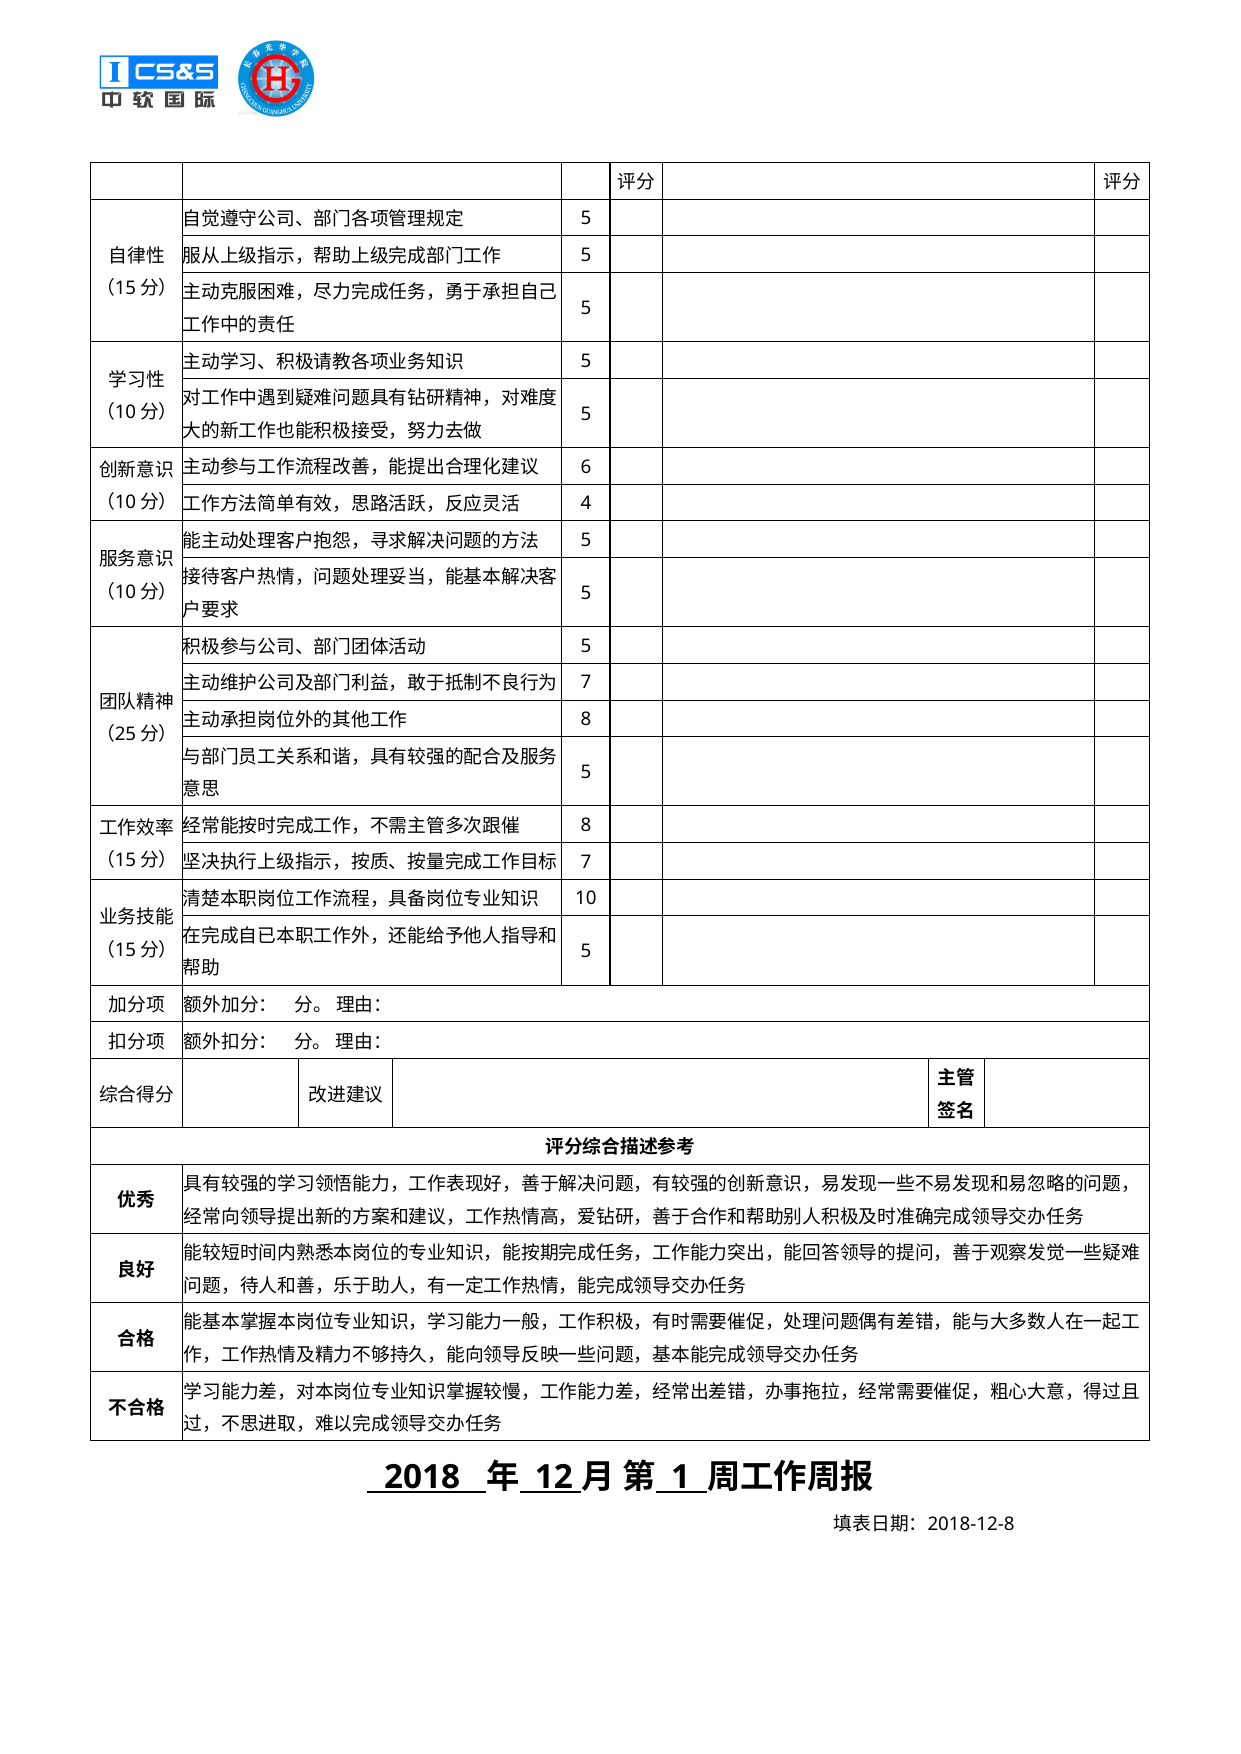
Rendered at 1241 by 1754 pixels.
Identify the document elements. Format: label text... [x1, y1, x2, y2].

table_cell [611, 806, 662, 842]
table_cell [1095, 342, 1149, 378]
table_cell [611, 273, 662, 341]
table_cell [663, 843, 1094, 879]
table_cell 5 [562, 236, 609, 272]
table_cell [611, 521, 662, 557]
table_cell 主动维护公司及部门利益，敢于抵制不良行为 [183, 664, 561, 699]
table_cell 学习性 （10分） [91, 342, 182, 447]
table_cell [663, 448, 1094, 484]
table_cell [611, 916, 662, 984]
table_cell [663, 485, 1094, 520]
table_cell 在完成自已本职工作外，还能给予他人指导和帮助 [183, 916, 561, 984]
table_cell 10 [562, 880, 609, 915]
table_cell [663, 200, 1094, 235]
table_cell [1095, 273, 1149, 341]
text 2018 年 12 月 第 1 周工作周报 [148, 1441, 1092, 1506]
table_cell 与部门员工关系和谐，具有较强的配合及服务意思 [183, 737, 561, 805]
table_cell [663, 521, 1094, 557]
table_cell [663, 880, 1094, 915]
table_cell 5 [562, 342, 609, 378]
table_cell [663, 236, 1094, 272]
table_cell 团队精神 （25分） [91, 627, 182, 805]
table_cell [1095, 448, 1149, 484]
table_cell [611, 236, 662, 272]
table_cell 改进建议 [299, 1059, 392, 1127]
table_cell 主动承担岗位外的其他工作 [183, 701, 561, 736]
table_cell [183, 1059, 298, 1127]
table_cell [393, 1059, 928, 1127]
table_cell [1095, 627, 1149, 663]
table_cell [1095, 737, 1149, 805]
table_cell [663, 806, 1094, 842]
table_cell [611, 342, 662, 378]
table_cell [611, 200, 662, 235]
table_cell 不合格 [91, 1372, 182, 1440]
table_cell 额外扣分： 分。 理由： [183, 1022, 1149, 1058]
table_cell 8 [562, 701, 609, 736]
table_cell [611, 737, 662, 805]
table_cell [611, 379, 662, 447]
table_cell 5 [562, 379, 609, 447]
table_cell 清楚本职岗位工作流程，具备岗位专业知识 [183, 880, 561, 915]
text 填表日期：2018-12-8 [716, 1506, 1092, 1539]
table_cell [1095, 379, 1149, 447]
table_cell [1095, 806, 1149, 842]
table_cell [985, 1059, 1149, 1127]
table_cell 5 [562, 200, 609, 235]
table_cell 自律性 （15分） [91, 200, 182, 341]
table_cell [611, 448, 662, 484]
table_cell 主动参与工作流程改善，能提出合理化建议 [183, 448, 561, 484]
table_cell 积极参与公司、部门团体活动 [183, 627, 561, 663]
table_cell 额外加分： 分。 理由： [183, 986, 1149, 1021]
table_cell 加分项 [91, 986, 182, 1021]
table_header 自我 评分 [611, 163, 662, 199]
table_cell [663, 664, 1094, 699]
table_cell [663, 273, 1094, 341]
table_cell 5 [562, 558, 609, 626]
table_header 考核项目 [91, 163, 182, 199]
table_cell 工作方法简单有效，思路活跃，反应灵活 [183, 485, 561, 520]
table_cell 学习能力差，对本岗位专业知识掌握较慢，工作能力差，经常出差错，办事拖拉，经常需要催促，粗心大意，得过且过，不思进取，难以完成领导交办任务 [183, 1372, 1149, 1440]
table_cell [611, 701, 662, 736]
table_cell [611, 485, 662, 520]
table_cell 扣分项 [91, 1022, 182, 1058]
table_cell [663, 627, 1094, 663]
table_header 实际工作举例 [663, 163, 1094, 199]
picture [233, 36, 320, 119]
table_cell 7 [562, 664, 609, 699]
table_cell 对工作中遇到疑难问题具有钻研精神，对难度大的新工作也能积极接受，努力去做 [183, 379, 561, 447]
table_cell [611, 880, 662, 915]
table_cell 5 [562, 737, 609, 805]
table_cell 5 [562, 273, 609, 341]
table_cell [1095, 200, 1149, 235]
table_cell 坚决执行上级指示，按质、按量完成工作目标 [183, 843, 561, 879]
table_cell 4 [562, 485, 609, 520]
table_cell 5 [562, 627, 609, 663]
table_cell 工作效率 （15分） [91, 806, 182, 879]
table_cell 能主动处理客户抱怨，寻求解决问题的方法 [183, 521, 561, 557]
table_cell [1095, 521, 1149, 557]
table_cell 具有较强的学习领悟能力，工作表现好，善于解决问题，有较强的创新意识，易发现一些不易发现和易忽略的问题，经常向领导提出新的方案和建议，工作热情高，爱钻研，善于合作和帮助别人积极及时准确完成领导交办任务 [183, 1165, 1149, 1233]
table_cell [663, 737, 1094, 805]
table_header 总分 [562, 163, 609, 199]
table_cell [663, 379, 1094, 447]
table_cell 良好 [91, 1234, 182, 1302]
table_cell 优秀 [91, 1165, 182, 1233]
table_cell 能较短时间内熟悉本岗位的专业知识，能按期完成任务，工作能力突出，能回答领导的提问，善于观察发觉一些疑难问题，待人和善，乐于助人，有一定工作热情，能完成领导交办任务 [183, 1234, 1149, 1302]
table_cell 6 [562, 448, 609, 484]
table_cell 创新意识 （10分） [91, 448, 182, 520]
table_header 主管评分 [1095, 163, 1149, 199]
table_cell [611, 843, 662, 879]
table_cell [611, 558, 662, 626]
table_cell 5 [562, 916, 609, 984]
table_cell [663, 916, 1094, 984]
table_cell 主动学习、积极请教各项业务知识 [183, 342, 561, 378]
table_cell [1095, 880, 1149, 915]
table_cell [1095, 485, 1149, 520]
table_cell [663, 342, 1094, 378]
table_cell 服务意识 （10分） [91, 521, 182, 626]
table_cell 合格 [91, 1303, 182, 1371]
table_cell 经常能按时完成工作，不需主管多次跟催 [183, 806, 561, 842]
table_cell 综合得分 [91, 1059, 182, 1127]
table_cell 业务技能 （15分） [91, 880, 182, 984]
table_cell [663, 701, 1094, 736]
table_cell 评分综合描述参考 [91, 1128, 1149, 1164]
table_cell 服从上级指示，帮助上级完成部门工作 [183, 236, 561, 272]
table_cell 8 [562, 806, 609, 842]
table_cell 主管签名 [929, 1059, 984, 1127]
table_cell 接待客户热情，问题处理妥当，能基本解决客户要求 [183, 558, 561, 626]
table_cell [1095, 701, 1149, 736]
table_cell 主动克服困难，尽力完成任务，勇于承担自己工作中的责任 [183, 273, 561, 341]
table_cell [611, 627, 662, 663]
table_cell [663, 558, 1094, 626]
table_cell 自觉遵守公司、部门各项管理规定 [183, 200, 561, 235]
table_cell 7 [562, 843, 609, 879]
table_cell 能基本掌握本岗位专业知识，学习能力一般，工作积极，有时需要催促，处理问题偶有差错，能与大多数人在一起工作，工作热情及精力不够持久，能向领导反映一些问题，基本能完成领导交办任务 [183, 1303, 1149, 1371]
table_cell [1095, 664, 1149, 699]
table_cell [1095, 916, 1149, 984]
table_cell [1095, 558, 1149, 626]
table_cell [611, 664, 662, 699]
table_cell [1095, 236, 1149, 272]
table_header 考核标准 [183, 163, 561, 199]
table_cell 5 [562, 521, 609, 557]
table_cell [1095, 843, 1149, 879]
